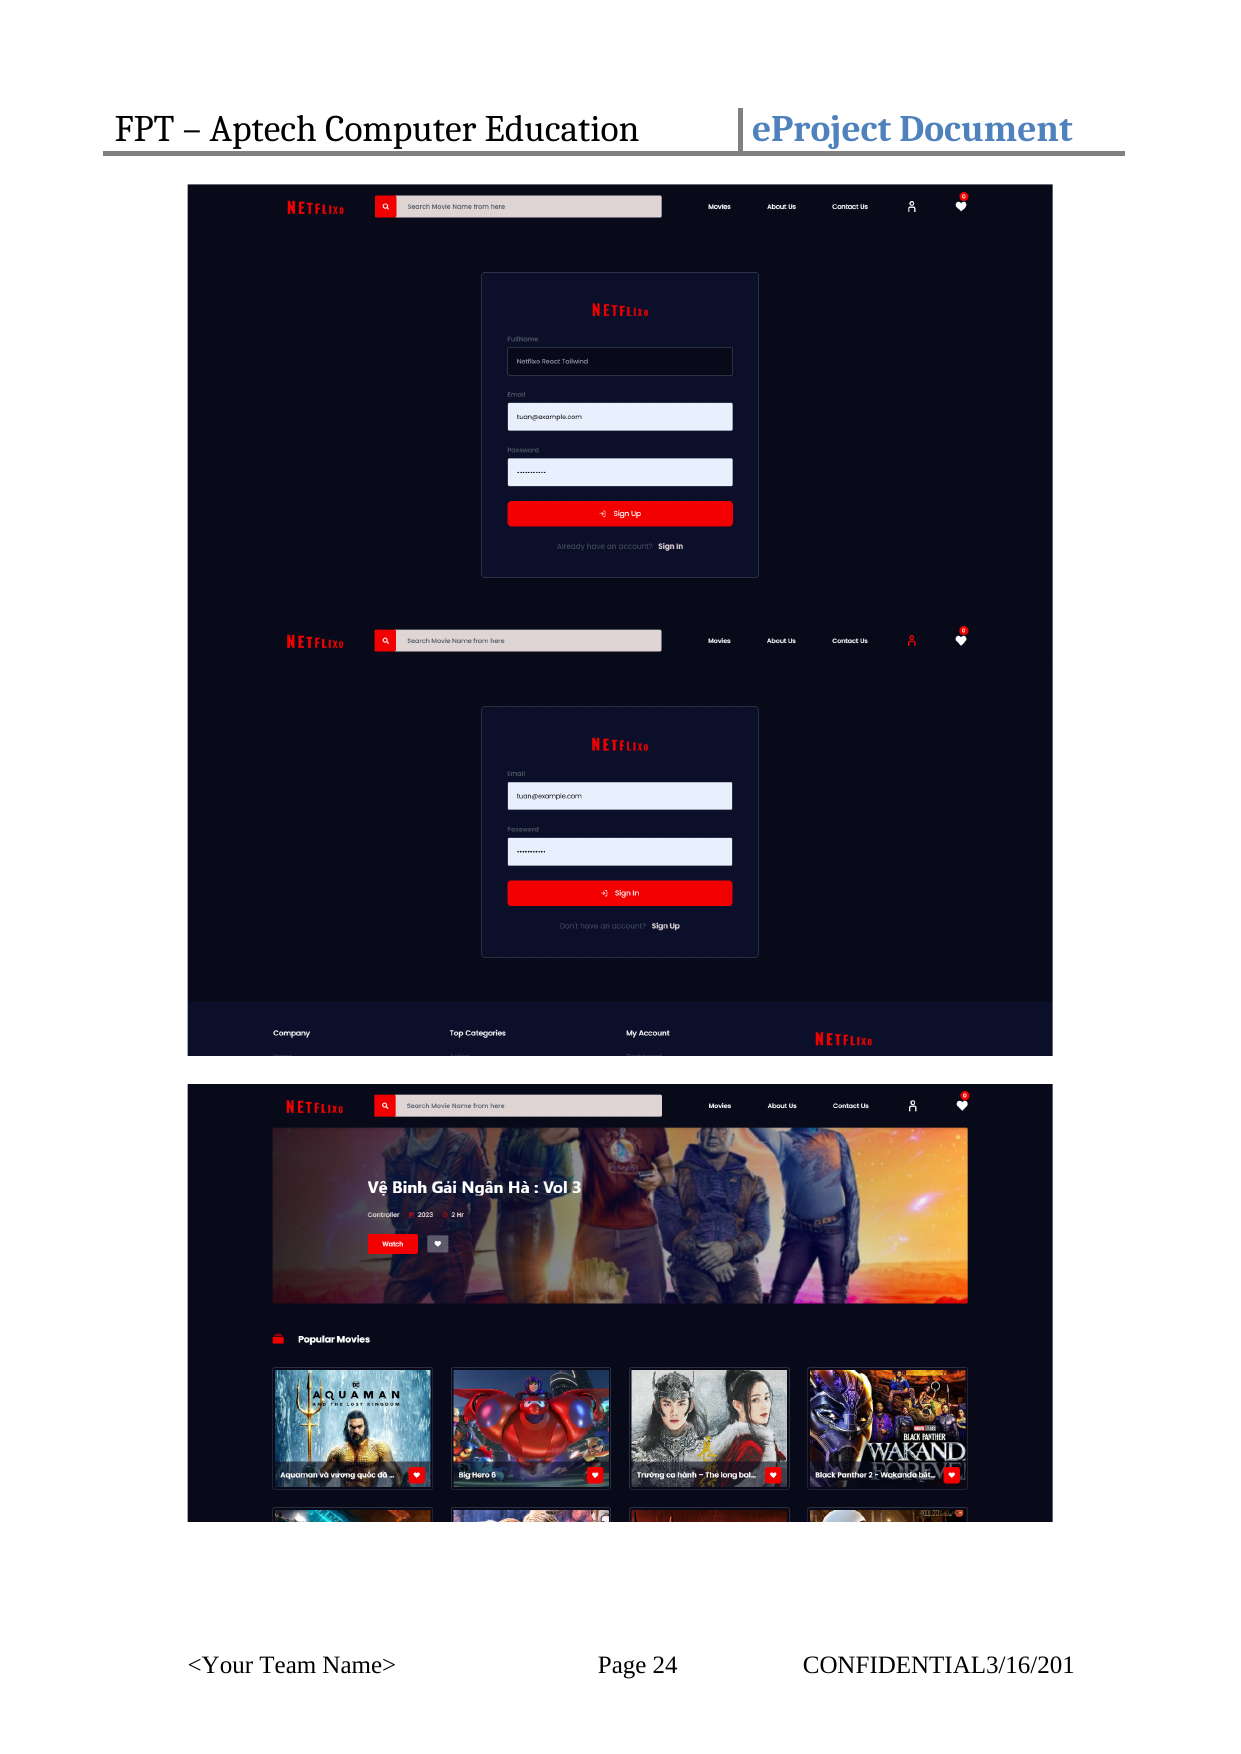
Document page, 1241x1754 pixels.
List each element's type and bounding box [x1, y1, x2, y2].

picture [187, 184, 1053, 1056]
picture [187, 1084, 1053, 1522]
